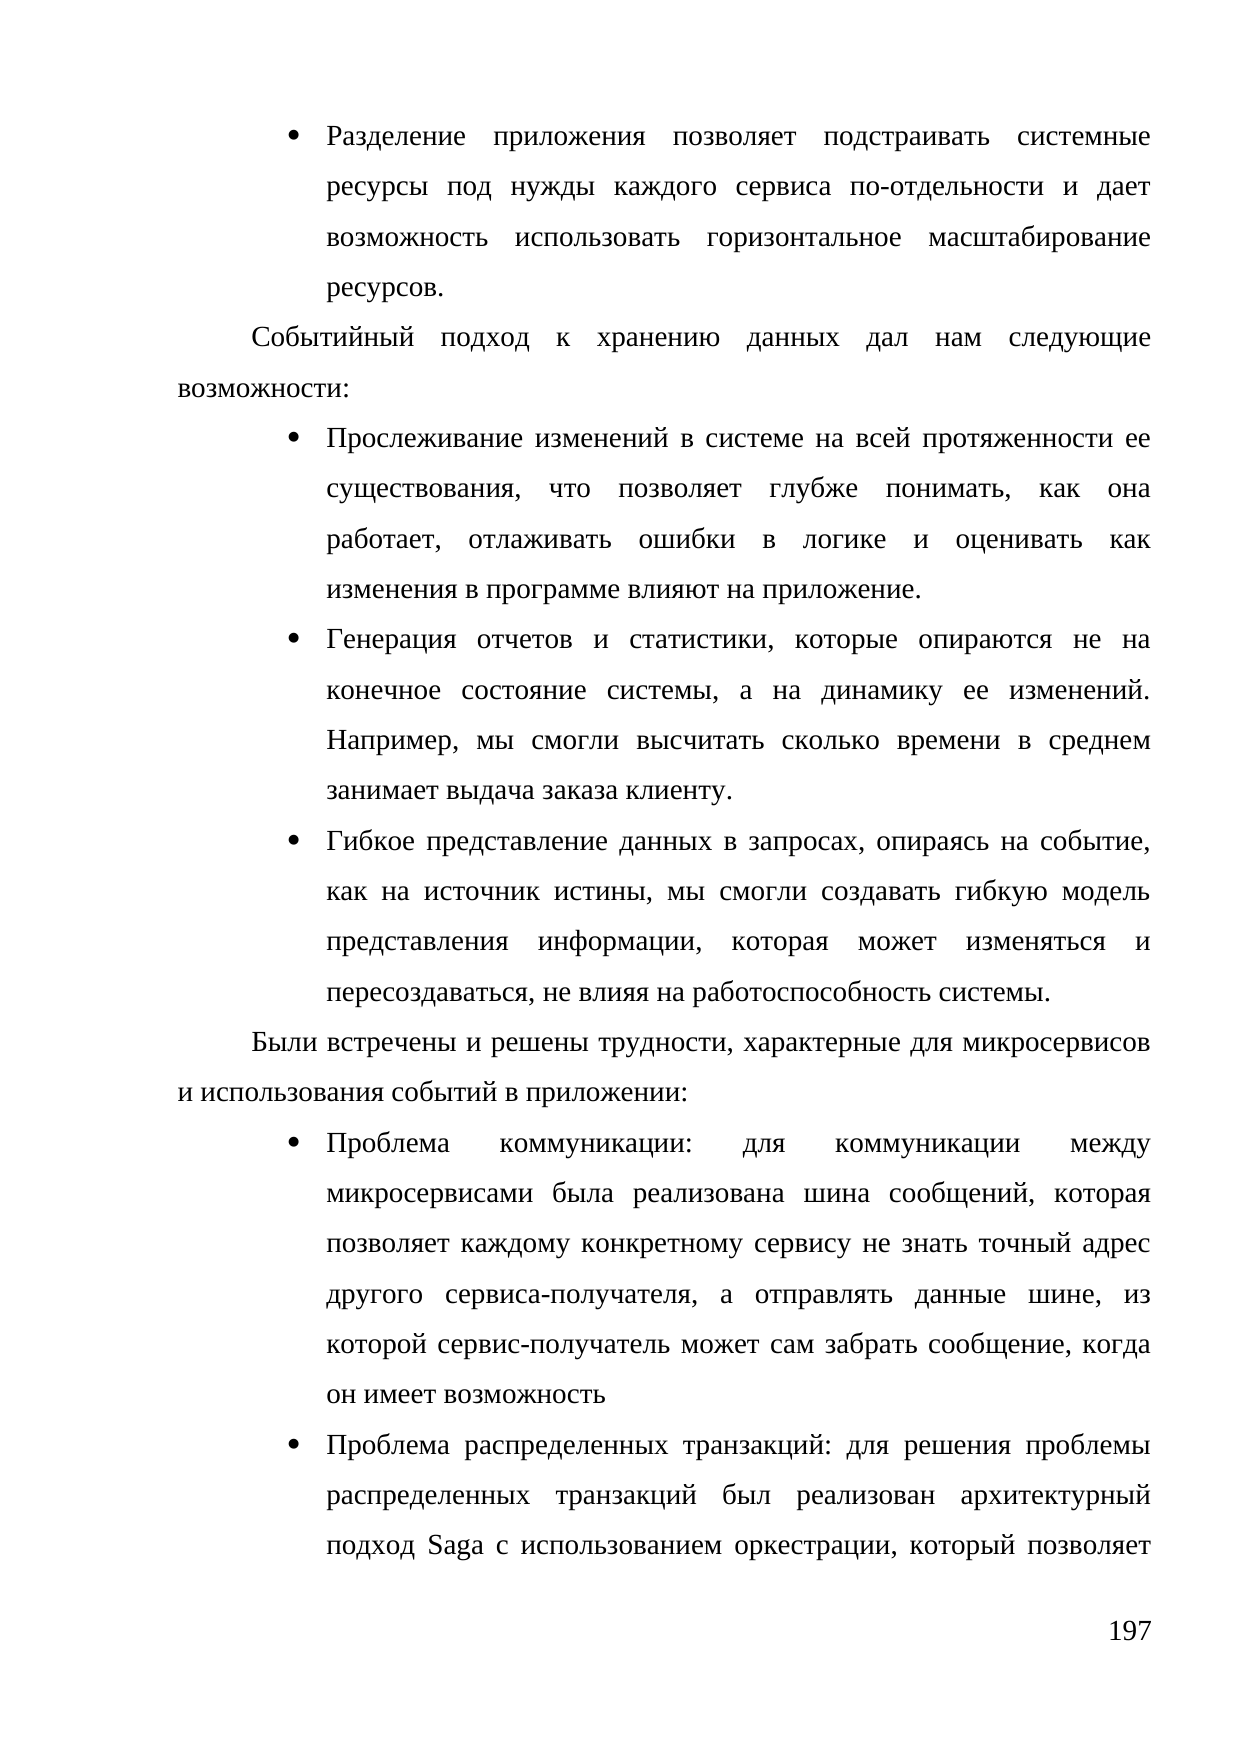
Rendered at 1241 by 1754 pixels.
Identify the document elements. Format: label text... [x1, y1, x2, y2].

text Событийный подход к хранению данных дал нам следующие возможности: [177, 319, 1152, 403]
list Генерация отчетов и статистики, которые опираются не на конечное состояние системы, а на динамику ее изменений. Например, мы смогли высчитать сколько времени в среднем занимает выдача заказа клиенту. [288, 621, 1152, 806]
list Гибкое представление данных в запросах, опираясь на событие, как на источник истины, мы смогли создавать гибкую модель представления информации, которая может изменяться и пересоздаваться, не влияя на работоспособность системы. [288, 823, 1152, 1007]
list Прослеживание изменений в системе на всей протяженности ее существования, что позволяет глубже понимать, как она работает, отлаживать ошибки в логике и оценивать как изменения в программе влияют на приложение. [288, 420, 1152, 605]
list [288, 1427, 1152, 1561]
text Были встречены и решены трудности, характерные для микросервисов и использования событий в приложении: [177, 1024, 1152, 1108]
list Разделение приложения позволяет подстраивать системные ресурсы под нужды каждого сервиса по-отдельности и дает возможность использовать горизонтальное масштабирование ресурсов. [288, 118, 1152, 303]
list Проблема коммуникации: для коммуникации между микросервисами была реализована шина сообщений, которая позволяет каждому конкретному сервису не знать точный адрес другого сервиса-получателя, а отправлять данные шине, из которой сервис-получатель может сам забрать сообщение, когда он имеет возможность [288, 1125, 1152, 1410]
